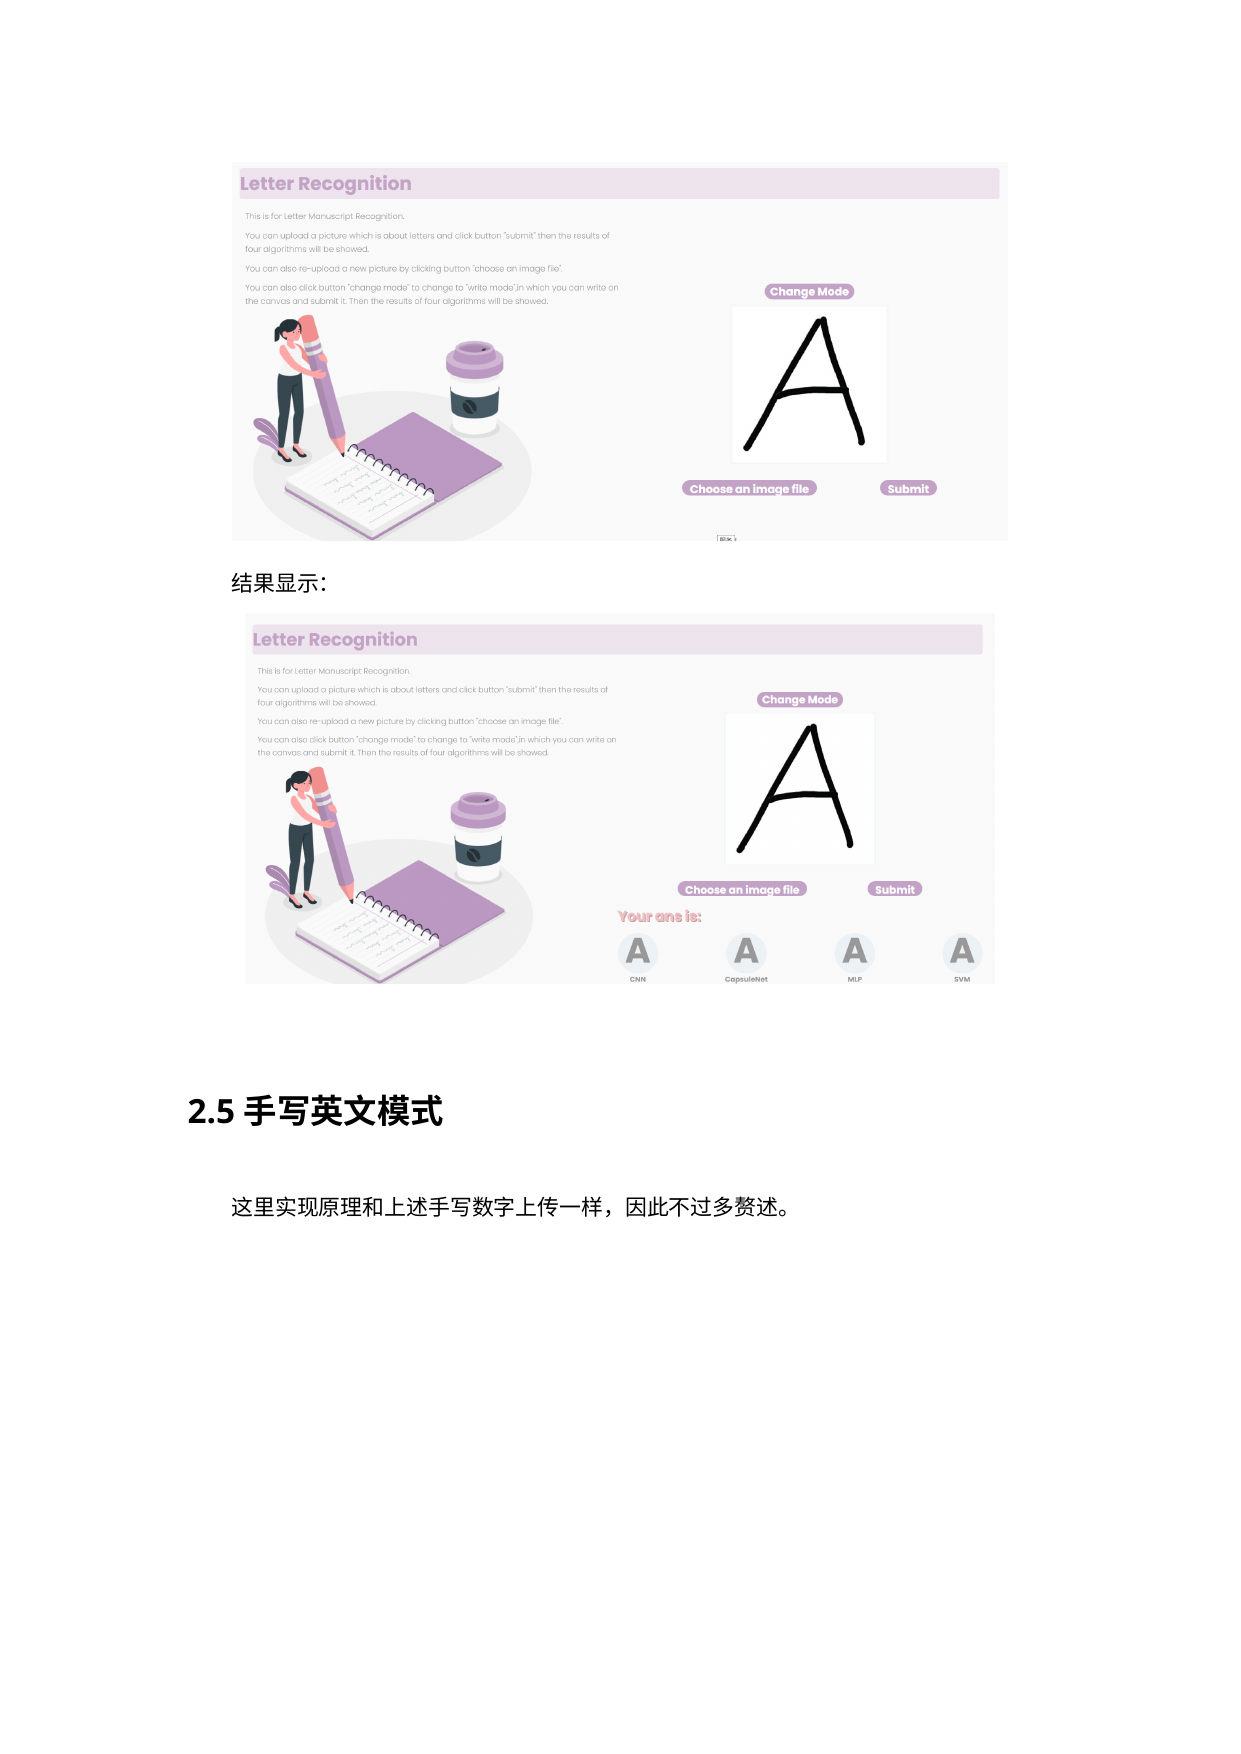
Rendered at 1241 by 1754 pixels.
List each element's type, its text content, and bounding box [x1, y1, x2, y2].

picture [232, 162, 1009, 541]
text 结果显示： [187, 565, 1053, 598]
picture [245, 613, 995, 984]
text 这里实现原理和上述手写数字上传一样，因此不过多赘述。 [187, 1190, 1053, 1222]
subtitle 2.5 手写英文模式 [187, 1077, 1053, 1142]
